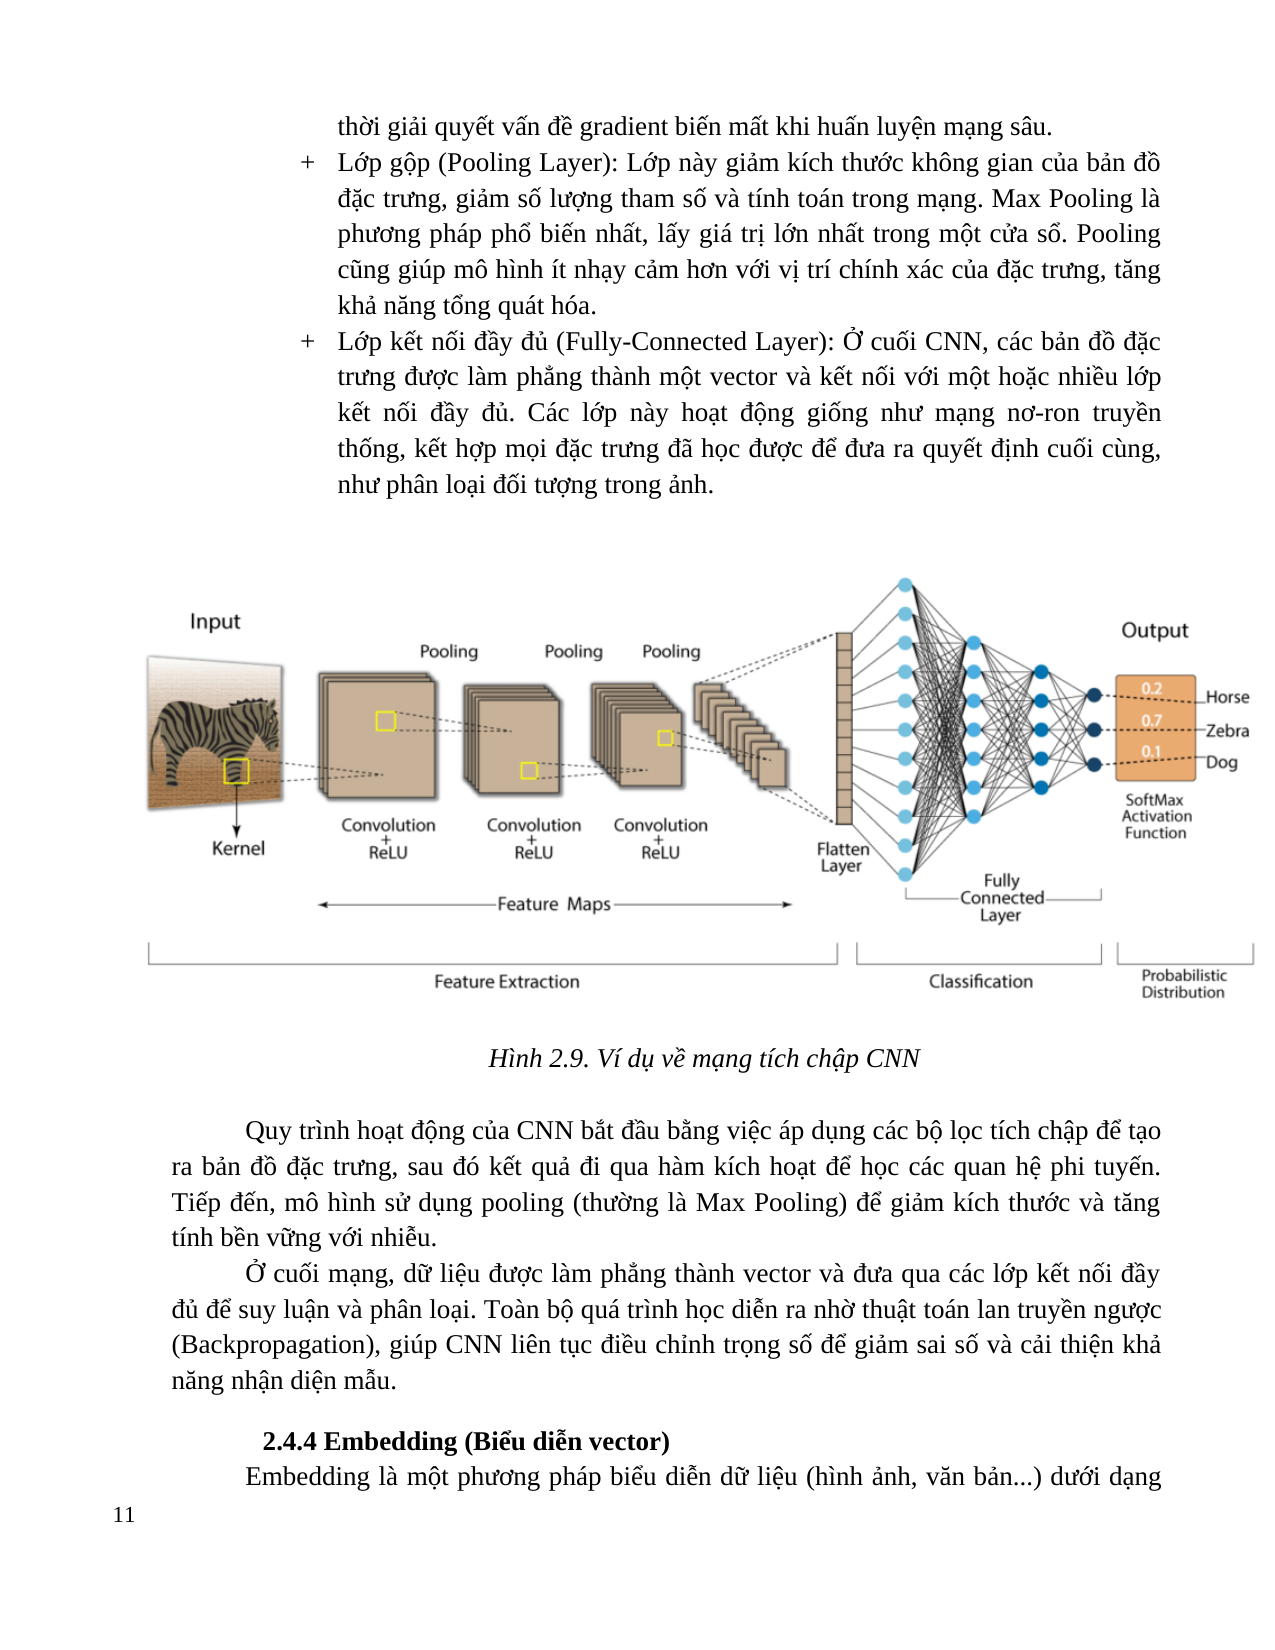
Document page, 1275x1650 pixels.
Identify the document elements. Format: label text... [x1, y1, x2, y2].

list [300, 110, 1162, 142]
list Lớp kết nối đầy đủ (Fully-Connected Layer): Ở cuối CNN, các bản đồ đặc trưng được làm phẳng thành một vector và kết nối với một hoặc nhiều lớp kết nối đầy đủ. Các lớp này hoạt động giống như mạng nơ-ron truyền thống, kết hợp mọi đặc trưng đã học được để đưa ra quyết định cuối cùng, như phân loại đối tượng trong ảnh. [300, 325, 1162, 499]
text Ở cuối mạng, dữ liệu được làm phẳng thành vector và đưa qua các lớp kết nối đầy đủ để suy luận và phân loại. Toàn bộ quá trình học diễn ra nhờ thuật toán lan truyền ngược (Backpropagation), giúp CNN liên tục điều chỉnh trọng số để giảm sai số và cải thiện khả năng nhận diện mẫu. [171, 1257, 1162, 1395]
picture [127, 551, 1275, 1018]
subtitle 2.4.4 Embedding (Biểu diễn vector) [262, 1425, 1162, 1456]
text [171, 1460, 1162, 1491]
text Quy trình hoạt động của CNN bắt đầu bằng việc áp dụng các bộ lọc tích chập để tạo ra bản đồ đặc trưng, sau đó kết quả đi qua hàm kích hoạt để học các quan hệ phi tuyến. Tiếp đến, mô hình sử dụng pooling (thường là Max Pooling) để giảm kích thước và tăng tính bền vững với nhiễu. [171, 1114, 1162, 1252]
text Hình 2.9. Ví dụ về mạng tích chập CNN [177, 1043, 1157, 1074]
list Lớp gộp (Pooling Layer): Lớp này giảm kích thước không gian của bản đồ đặc trưng, giảm số lượng tham số và tính toán trong mạng. Max Pooling là phương pháp phổ biến nhất, lấy giá trị lớn nhất trong một cửa sổ. Pooling cũng giúp mô hình ít nhạy cảm hơn với vị trí chính xác của đặc trưng, tăng khả năng tổng quát hóa. [300, 146, 1162, 320]
